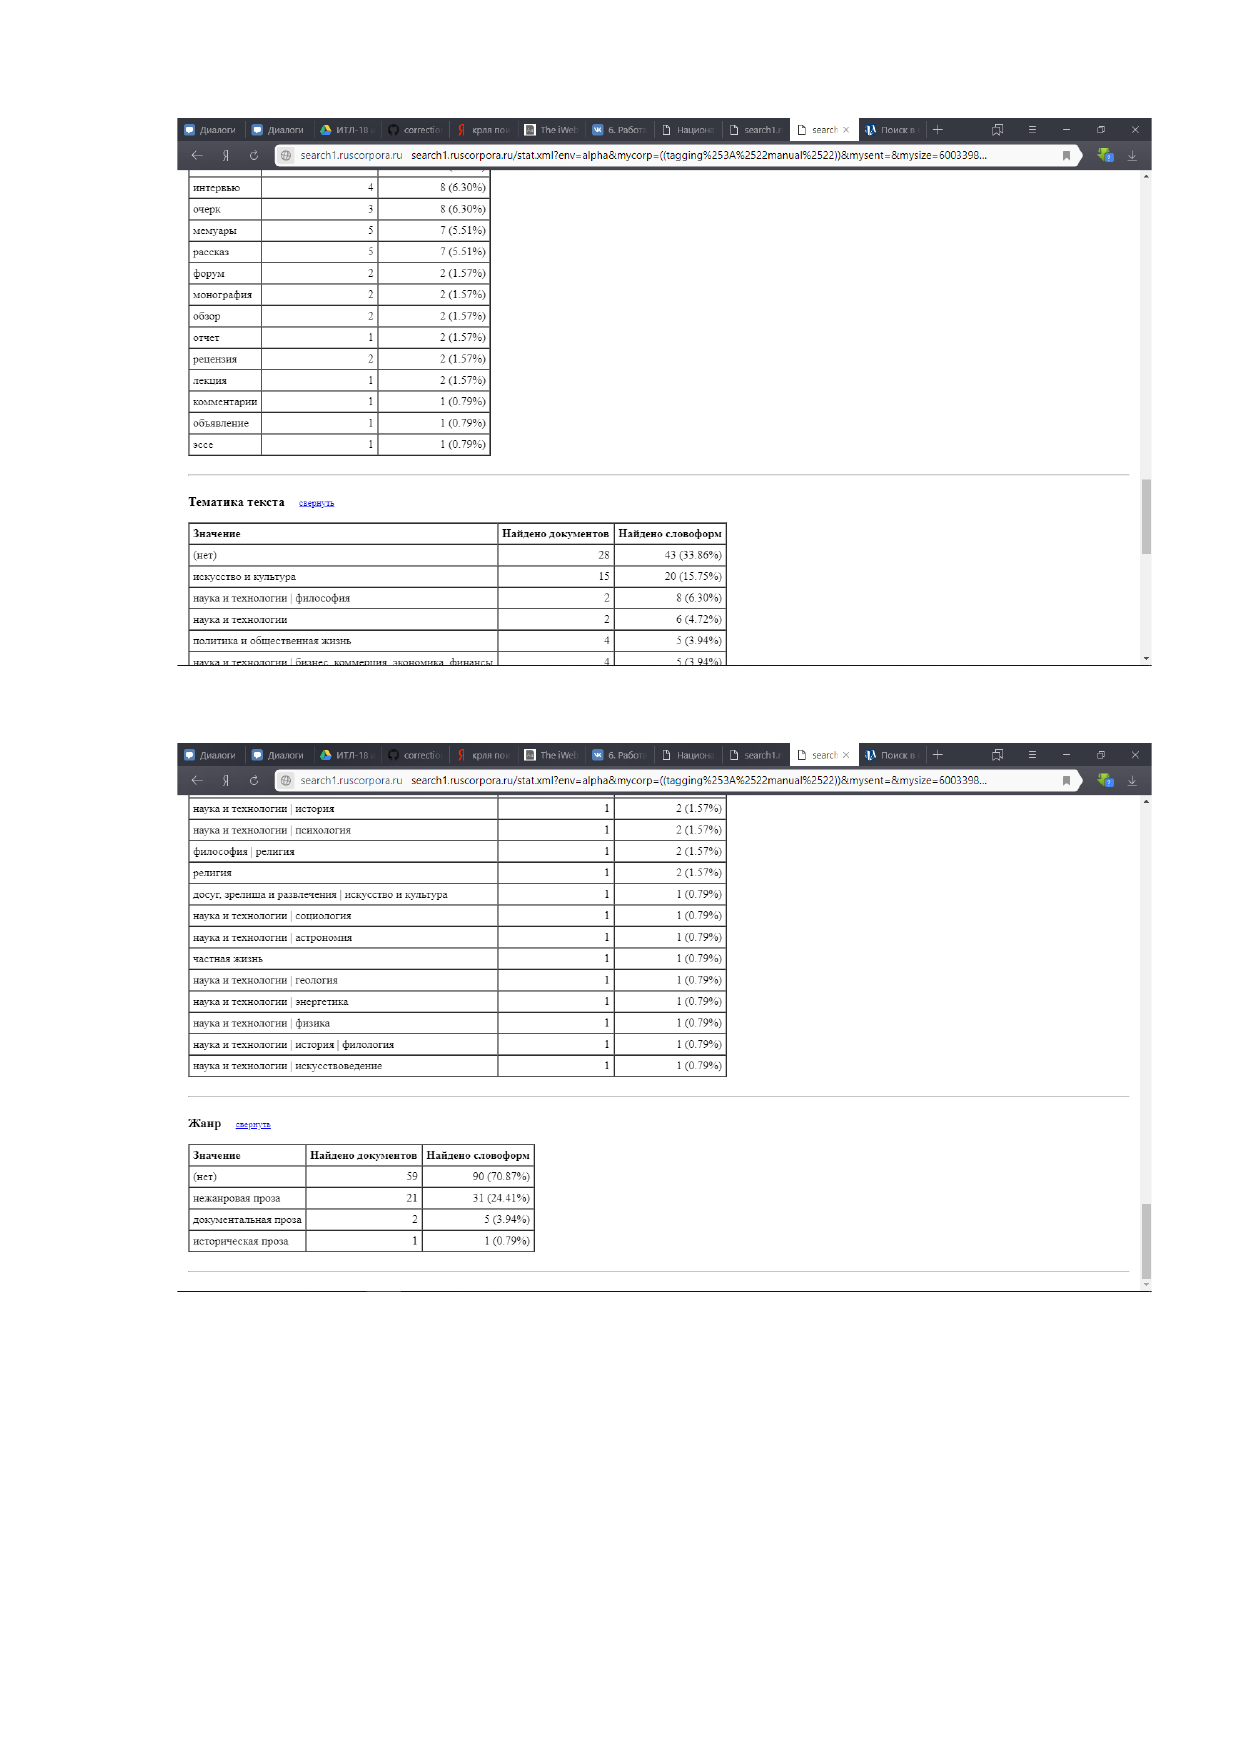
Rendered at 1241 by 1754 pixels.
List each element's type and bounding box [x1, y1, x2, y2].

picture [177, 743, 1152, 1292]
picture [177, 118, 1152, 666]
